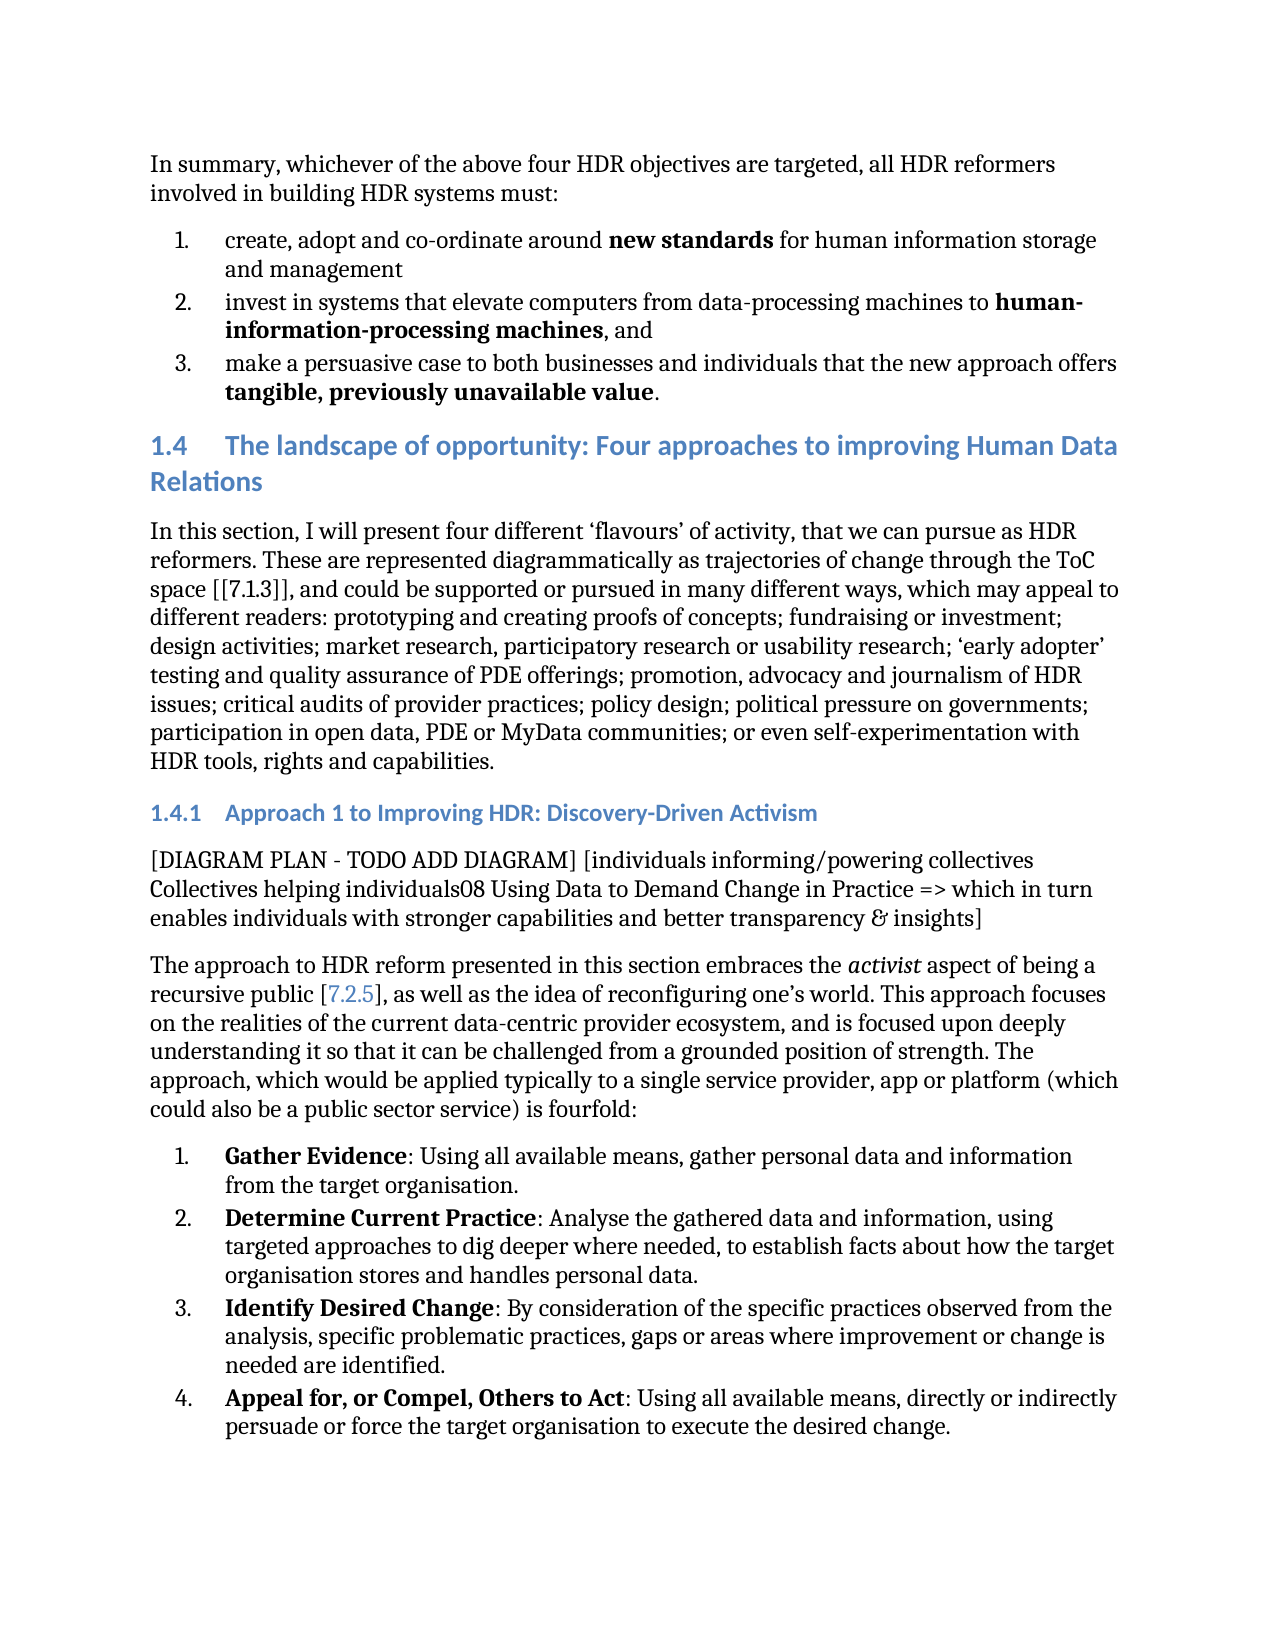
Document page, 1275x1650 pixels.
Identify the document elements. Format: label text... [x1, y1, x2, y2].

text In this section, I will present four different ‘flavours’ of activity, that we can pursue as HDR reformers. These are represented diagrammatically as trajectories of change through the ToC space [[7.1.3]], and could be supported or pursued in many different ways, which may appeal to different readers: prototyping and creating proofs of concepts; fundraising or investment; design activities; market research, participatory research or usability research; ‘early adopter’ testing and quality assurance of PDE offerings; promotion, advocacy and journalism of HDR issues; critical audits of provider practices; policy design; political pressure on governments; participation in open data, PDE or MyData communities; or even self-experimentation with HDR tools, rights and capabilities. [150, 517, 1125, 776]
list make a persuasive case to both businesses and individuals that the new approach offers tangible, previously unavailable value. [175, 349, 1125, 406]
list Gather Evidence: Using all available means, gather personal data and information from the target organisation. [175, 1142, 1125, 1200]
list Determine Current Practice: Analyse the gathered data and information, using targeted approaches to dig deeper where needed, to establish facts about how the target organisation stores and handles personal data. [175, 1203, 1125, 1290]
text In summary, whichever of the above four HDR objectives are targeted, all HDR reformers involved in building HDR systems must: [150, 150, 1125, 207]
list invest in systems that elevate computers from data-processing machines to human-information-processing machines, and [175, 287, 1125, 345]
list create, adopt and co-ordinate around new standards for human information storage and management [175, 226, 1125, 284]
subtitle 1.4 The landscape of opportunity: Four approaches to improving Human Data Relations [150, 427, 1125, 498]
subtitle 1.4.1 Approach 1 to Improving HDR: Discovery-Driven Activism [150, 797, 1125, 827]
text [DIAGRAM PLAN - TODO ADD DIAGRAM] [individuals informing/powering collectives Collectives helping individuals08 Using Data to Demand Change in Practice => which in turn enables individuals with stronger capabilities and better transparency & insights] [150, 846, 1125, 932]
list Identify Desired Change: By consideration of the specific practices observed from the analysis, specific problematic practices, gaps or areas where improvement or change is needed are identified. [175, 1293, 1125, 1380]
text The approach to HDR reform presented in this section embraces the activist aspect of being a recursive public [7.2.5], as well as the idea of reconfiguring one’s world. This approach focuses on the realities of the current data-centric provider ecosystem, and is focused upon deeply understanding it so that it can be challenged from a grounded position of strength. The approach, which would be applied typically to a single service provider, app or platform (which could also be a public sector service) is fourfold: [150, 951, 1125, 1123]
list Appeal for, or Compel, Others to Act: Using all available means, directly or indirectly persuade or force the target organisation to execute the desired change. [175, 1383, 1125, 1441]
